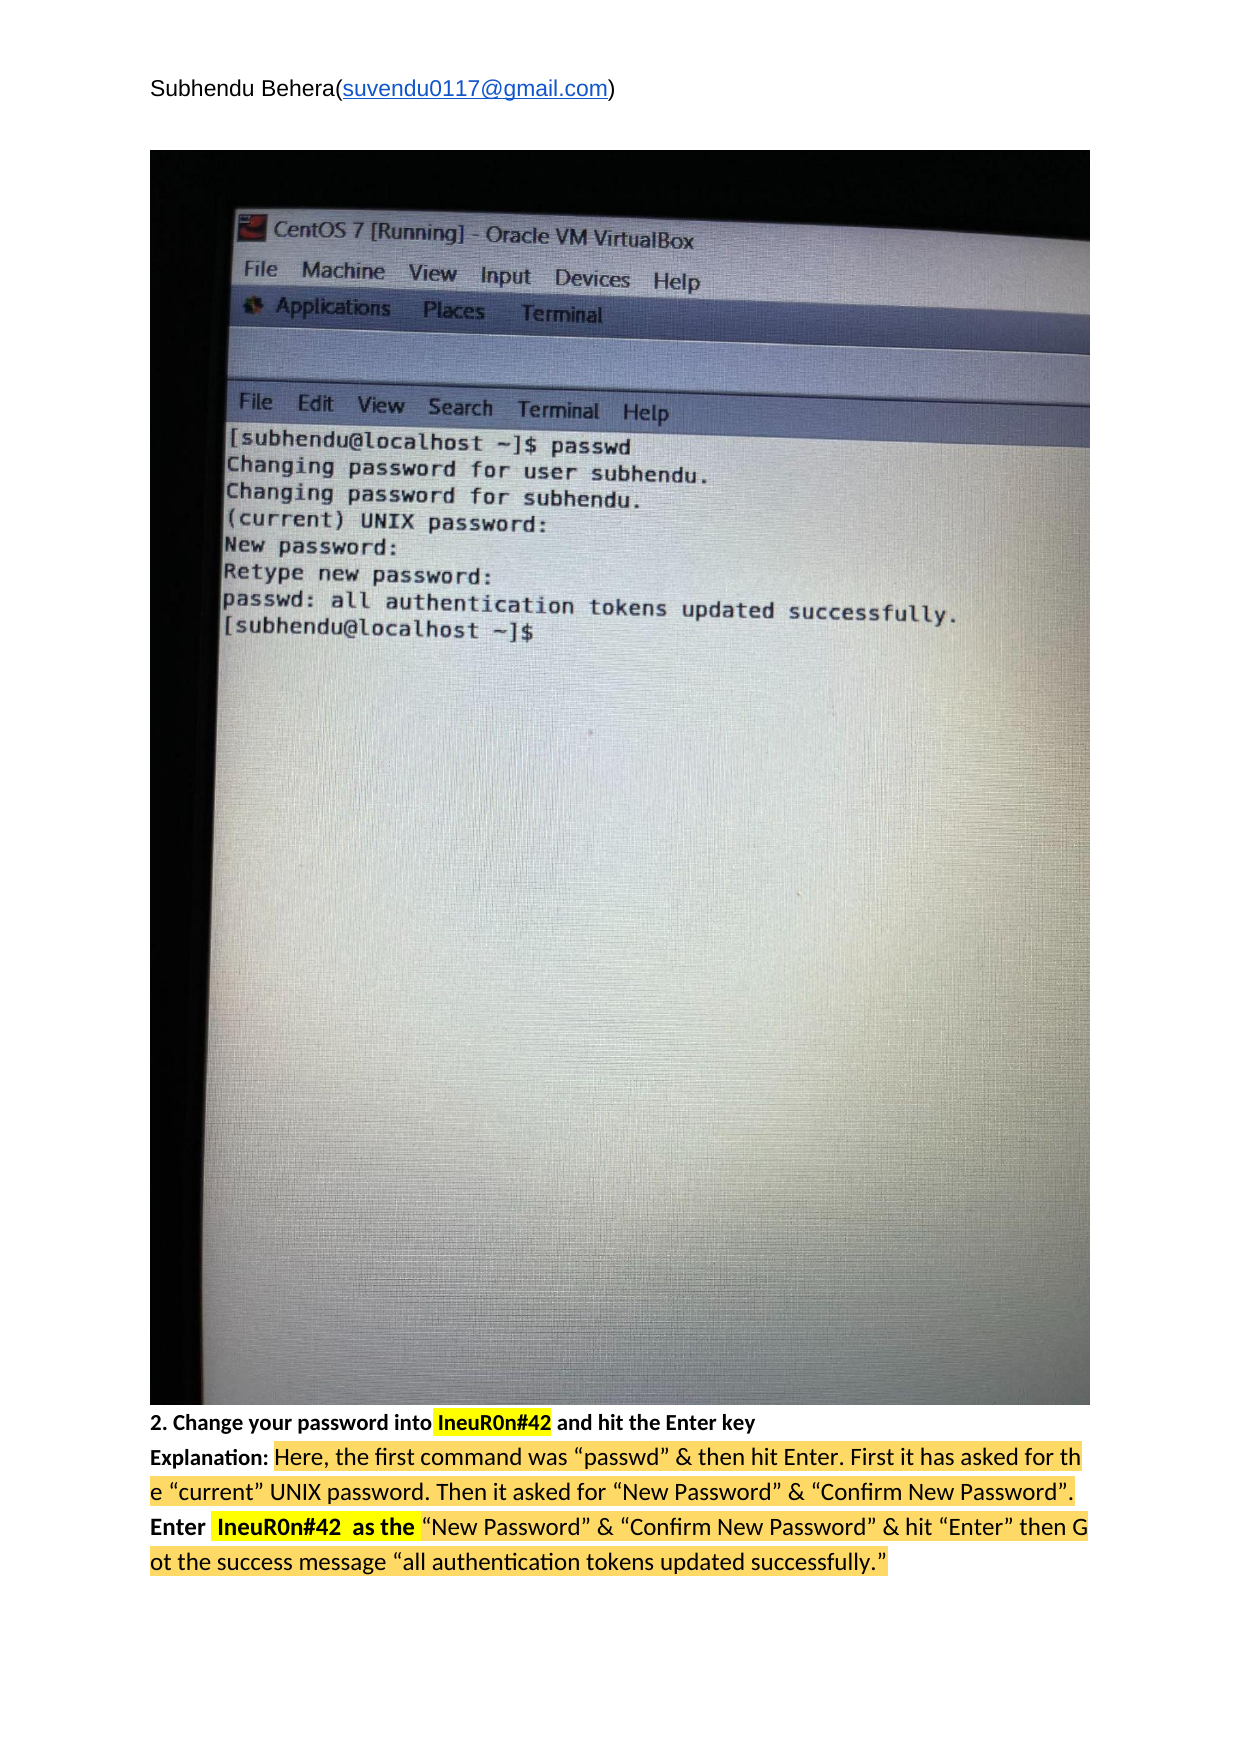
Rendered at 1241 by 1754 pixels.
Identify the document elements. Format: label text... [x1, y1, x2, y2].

picture [150, 150, 1090, 1405]
text 2. Change your password into IneuR0n#42 and hit the Enter key Explanation: Here, the first command was “passwd” & then hit Enter. First it has asked for the “current” UNIX password. Then it asked for “New Password” & “Confirm New Password”. Enter IneuR0n#42 as the “New Password” & “Confirm New Password” & hit “Enter” then Got the success message “all authentication tokens updated successfully.” 3. Try again to change password but use like password 1234 or abcd. Explanation:Here, tried to change the “New Password” & the “Confirm New Password” with invalid passwords like “1234” / “abcd” & hit “Enter”. Getting message as “The password is shorter than 8 characters”. Min length of password must be 8 characters. 4. Try again to change password but now don’t use any password just hit Enter key Explanation:Here, didn’t use any password just hit Enter key & getting the output as “BAD PASSWORD: No password supplied” 5. Enter the command cd / and then ls and then hit Enter key Explanation: cd command in linux known as change directory command. It is used to change current working directory. Here, “/” is the root directory/folder. “Cd /” change the directory to the root directory. “ls” command to list directories. [150, 1405, 1090, 1576]
